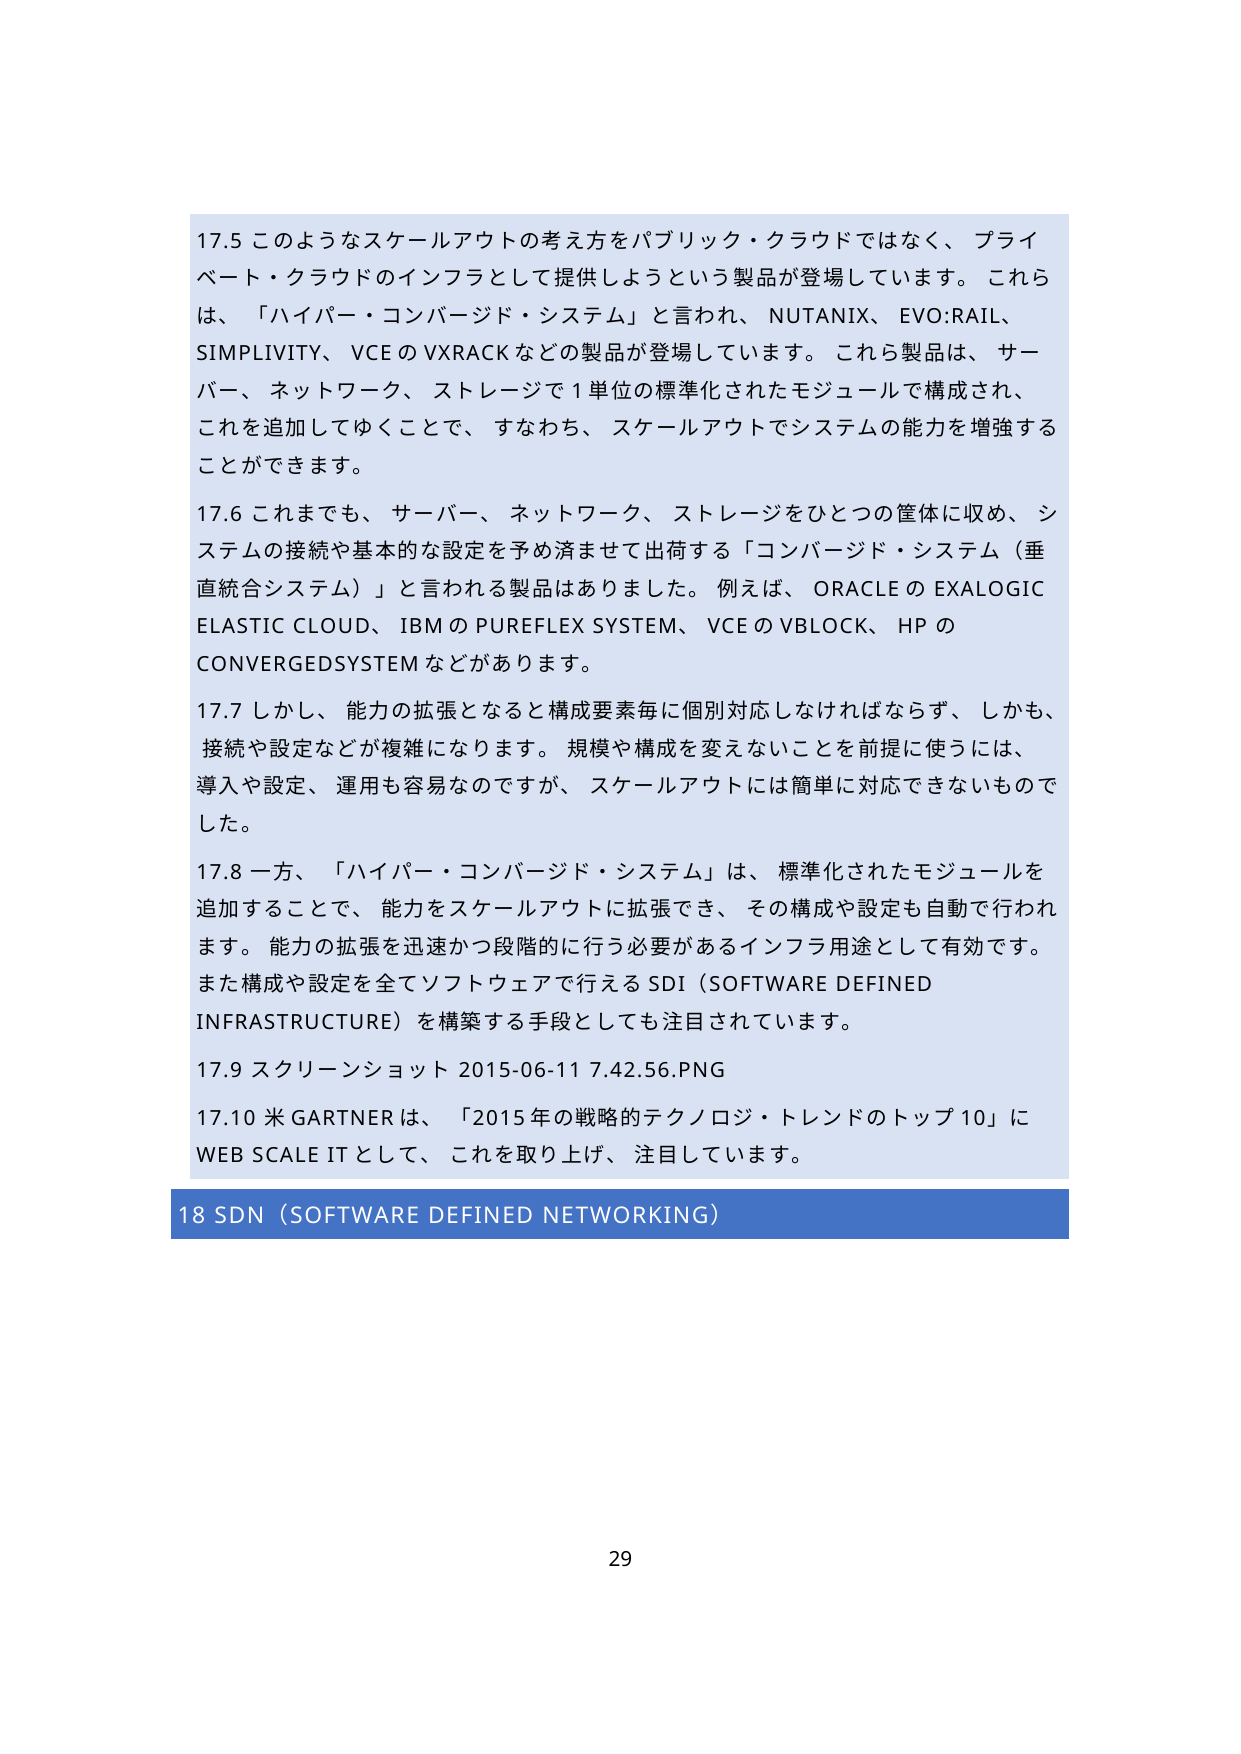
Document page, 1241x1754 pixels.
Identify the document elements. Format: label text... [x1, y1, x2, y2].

text これまでも、 サーバー、 ネットワーク、 ストレージをひとつの筐体に収め、 システムの接続や基本的な設定を予め済ませて出荷する「コンバージド・システム（垂直統合システム）」と言われる製品はありました。 例えば、 Oracleの Exalogic Elastic Cloud、 IBMのPureFlex System、 VCEのvBlock、 HP のConvergedSystemなどがあります。 [196, 487, 1063, 681]
text SDN（Software Defined Networking） [177, 1195, 1063, 1233]
text 一方、 「ハイパー・コンバージド・システム」は、 標準化されたモジュールを追加することで、 能力をスケールアウトに拡張でき、 その構成や設定も自動で行われます。 能力の拡張を迅速かつ段階的に行う必要があるインフラ用途として有効です。 また構成や設定を全てソフトウェアで行えるSDI（Software Defined Infrastructure）を構築する手段としても注目されています。 [196, 845, 1063, 1039]
text しかし、 能力の拡張となると構成要素毎に個別対応しなければならず、 しかも、 接続や設定などが複雑になります。 規模や構成を変えないことを前提に使うには、 導入や設定、 運用も容易なのですが、 スケールアウトには簡単に対応できないものでした。 [196, 685, 1063, 841]
text このようなスケールアウトの考え方をパブリック・クラウドではなく、 プライベート・クラウドのインフラとして提供しようという製品が登場しています。 これらは、 「ハイパー・コンバージド・システム」と言われ、 Nutanix、 EVO:RAIL、 Simplivity、 VCEのVxRackなどの製品が登場しています。 これら製品は、 サーバー、 ネットワーク、 ストレージで1単位の標準化されたモジュールで構成され、 これを追加してゆくことで、 すなわち、 スケールアウトでシステムの能力を増強することができます。 [196, 220, 1063, 483]
text 米Gartnerは、 「2015年の戦略的テクノロジ・トレンドのトップ10」にWeb Scale ITとして、 これを取り上げ、 注目しています。 [196, 1091, 1063, 1172]
text スクリーンショット 2015-06-11 7.42.56.png [196, 1043, 1063, 1087]
